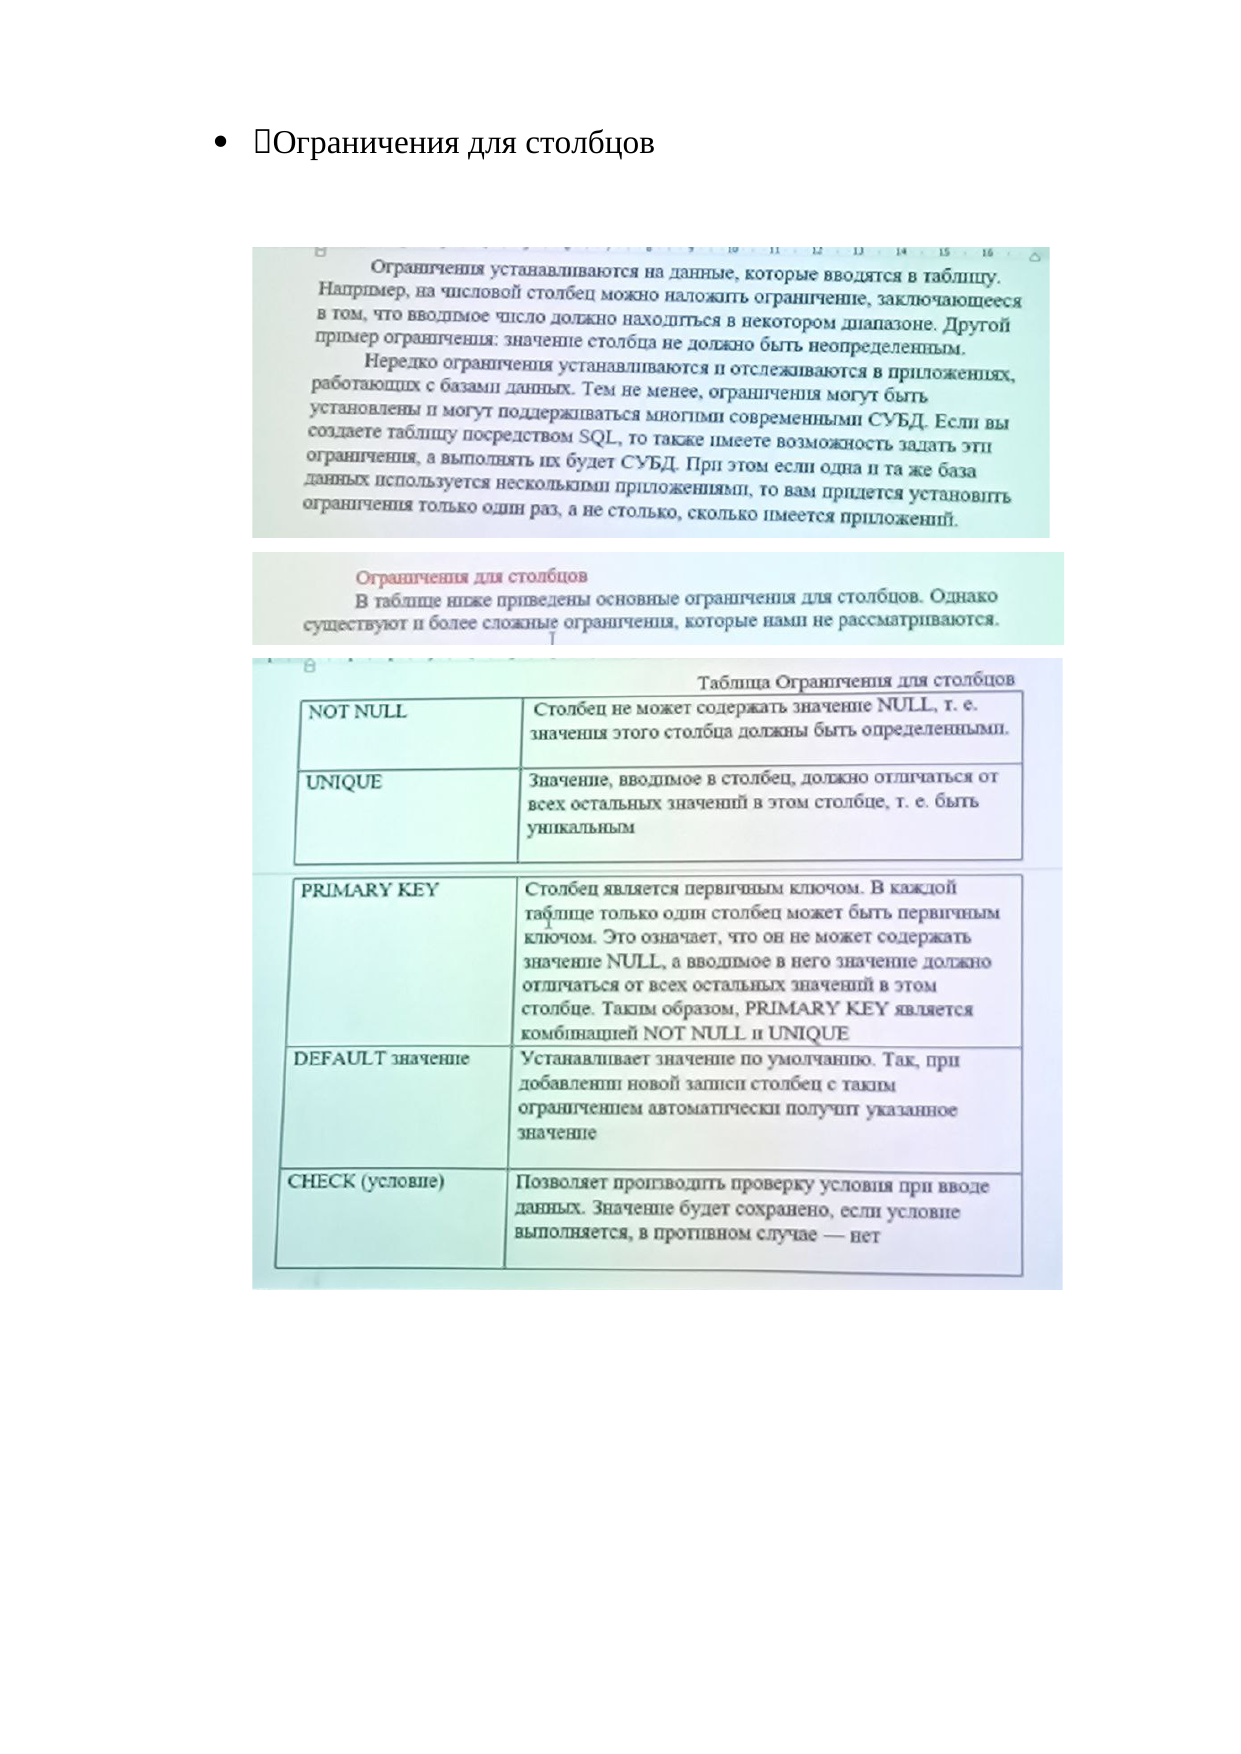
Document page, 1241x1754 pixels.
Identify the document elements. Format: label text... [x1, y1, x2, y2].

picture [252, 247, 1050, 538]
picture [252, 658, 1063, 1290]
picture [252, 552, 1065, 645]
list ✅Ограничения для столбцов [215, 118, 1152, 163]
